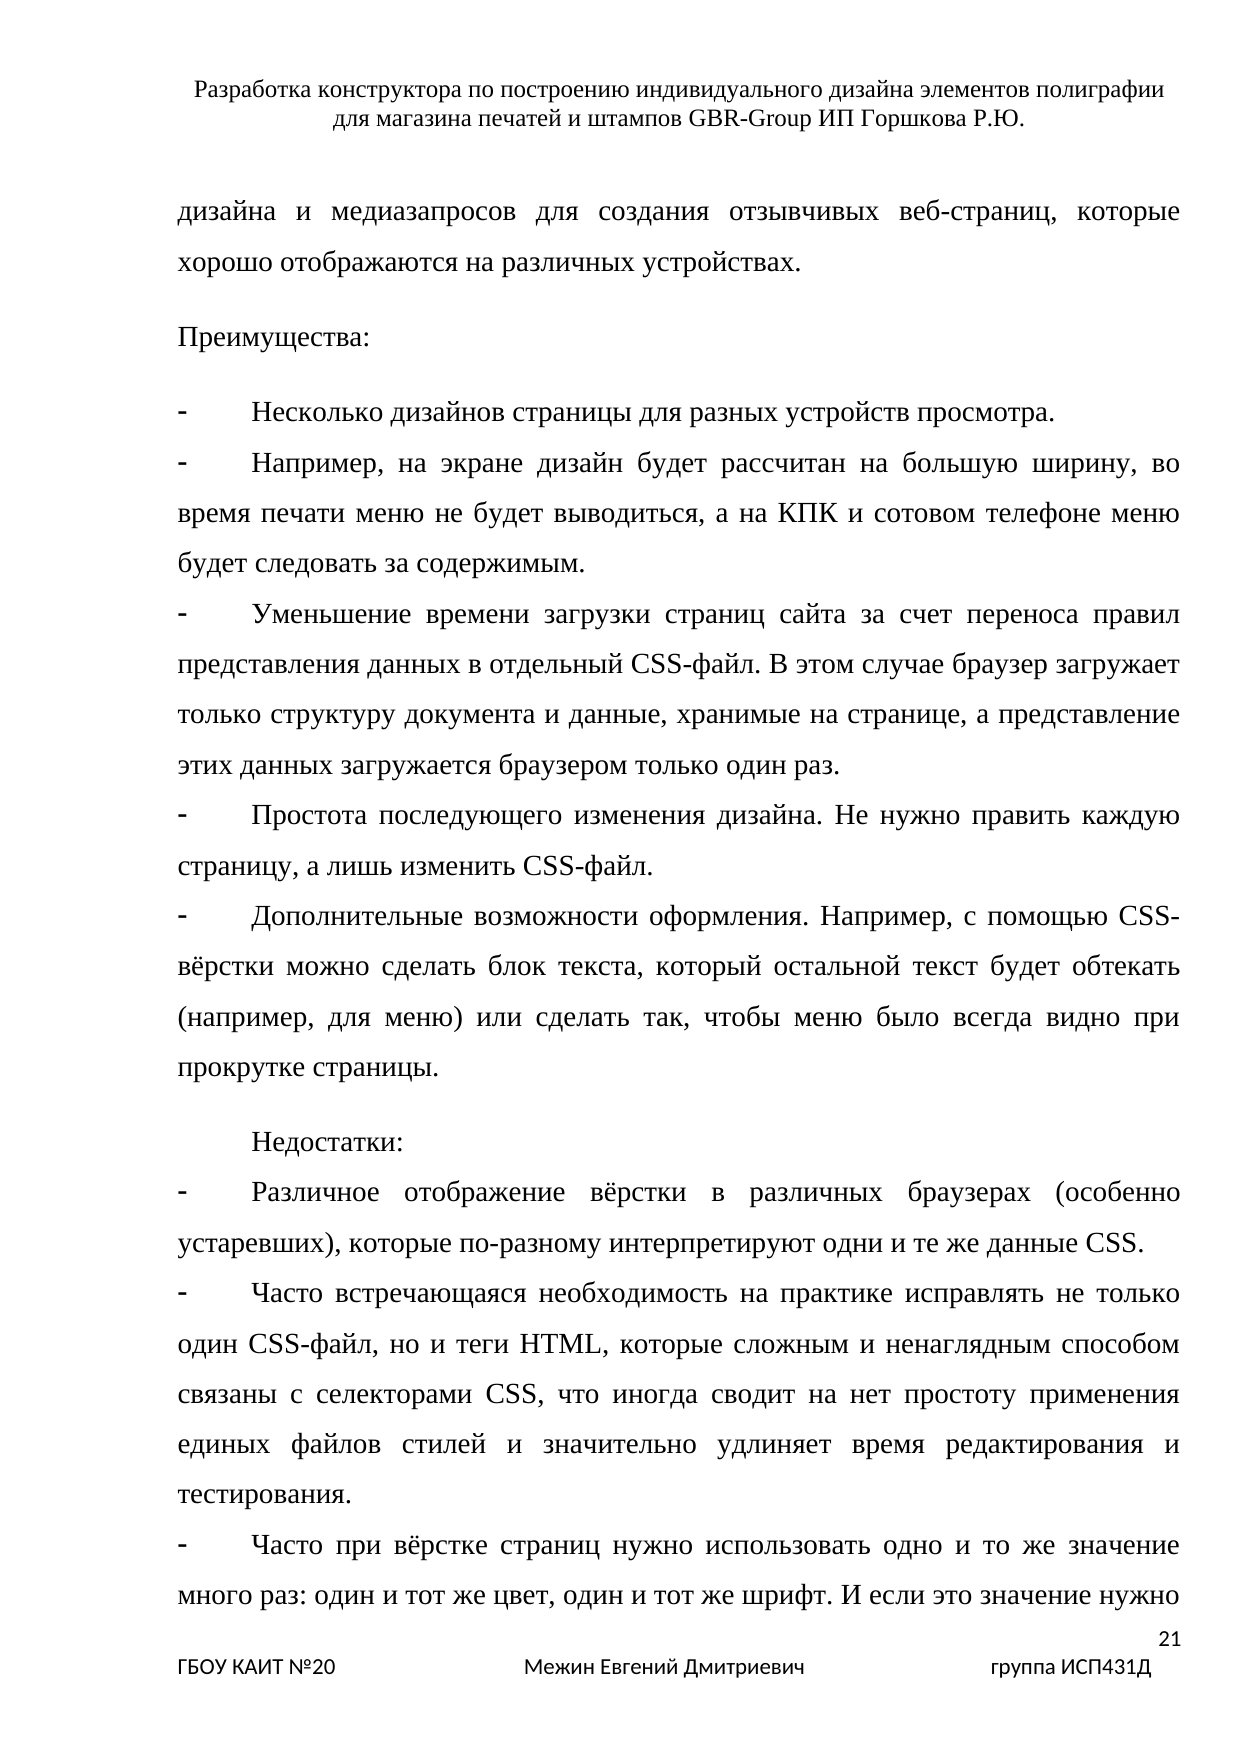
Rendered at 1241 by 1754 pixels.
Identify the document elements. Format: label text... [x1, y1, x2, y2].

text Преимущества: [177, 319, 1181, 353]
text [177, 193, 1181, 277]
list Часто встречающаяся необходимость на практике исправлять не только один CSS-файл, но и теги HTML, которые сложным и ненаглядным способом связаны с селекторами CSS, что иногда сводит на нет простоту применения единых файлов стилей и значительно удлиняет время редактирования и тестирования. [177, 1275, 1181, 1510]
list Дополнительные возможности оформления. Например, с помощью CSS-вёрстки можно сделать блок текста, который остальной текст будет обтекать (например, для меню) или сделать так, чтобы меню было всегда видно при прокрутке страницы. [177, 898, 1181, 1082]
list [177, 1527, 1181, 1611]
list Различное отображение вёрстки в различных браузерах (особенно устаревших), которые по-разному интерпретируют одни и те же данные CSS. [177, 1174, 1181, 1258]
text Недостатки: [177, 1124, 1181, 1158]
list Простота последующего изменения дизайна. Не нужно править каждую страницу, а лишь изменить CSS-файл. [177, 797, 1181, 881]
list Например, на экране дизайн будет рассчитан на большую ширину, во время печати меню не будет выводиться, а на КПК и сотовом телефоне меню будет следовать за содержимым. [177, 445, 1181, 579]
list Несколько дизайнов страницы для разных устройств просмотра. [177, 394, 1181, 428]
list Уменьшение времени загрузки страниц сайта за счет переноса правил представления данных в отдельный CSS-файл. В этом случае браузер загружает только структуру документа и данные, хранимые на странице, а представление этих данных загружается браузером только один раз. [177, 596, 1181, 780]
